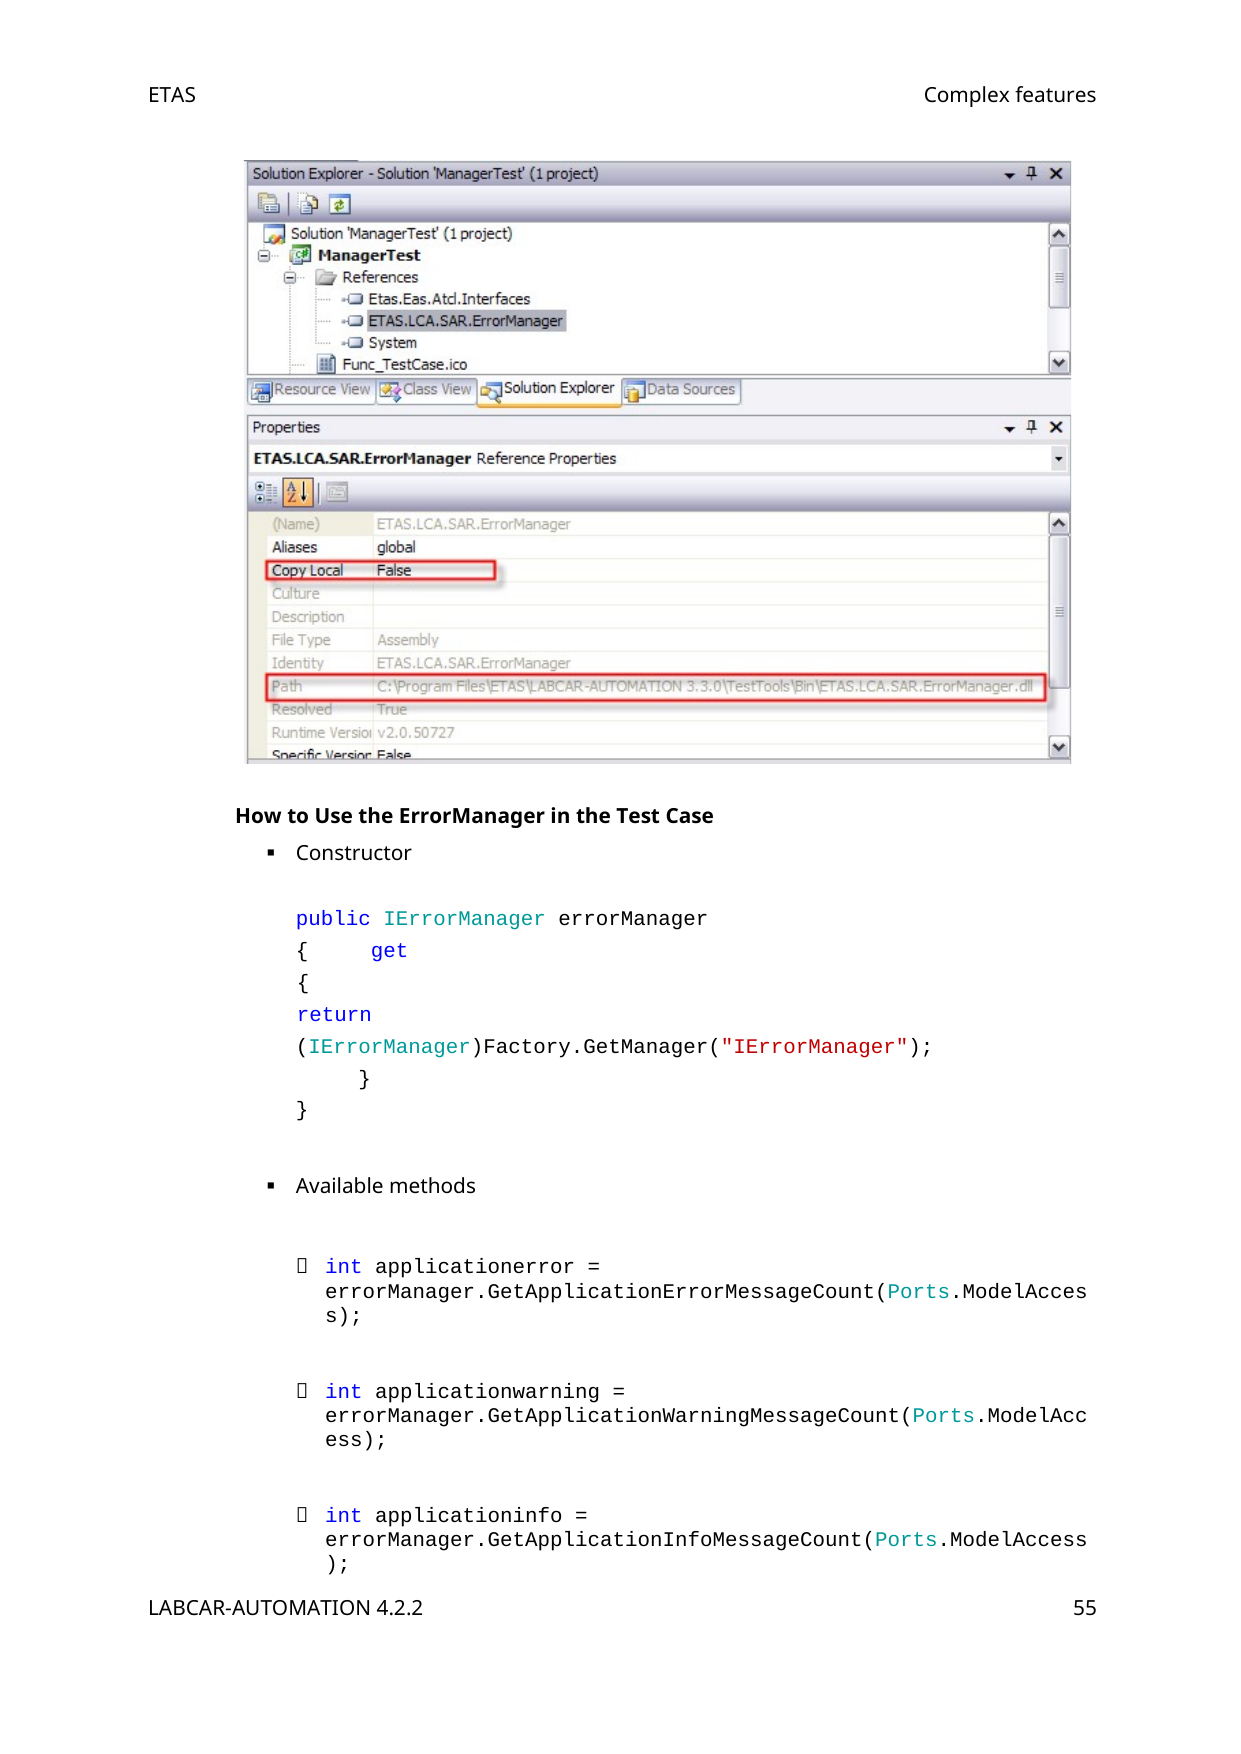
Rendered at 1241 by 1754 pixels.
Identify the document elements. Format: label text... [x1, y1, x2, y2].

list Constructor [266, 838, 1149, 866]
text How to Use the ErrorManager in the Test Case [235, 801, 1150, 829]
picture [243, 160, 1072, 764]
text ); [325, 1553, 1100, 1577]
list int applicationerror = errorManager.GetApplicationErrorMessageCount(Ports.ModelAcces s); [296, 1251, 1100, 1328]
text { get { return [296, 941, 472, 1028]
text } [296, 1068, 1100, 1091]
text (IErrorManager)Factory.GetManager("IErrorManager"); [296, 1036, 1100, 1060]
text } [296, 1099, 1100, 1123]
list int applicationinfo = errorManager.GetApplicationInfoMessageCount(Ports.ModelAccess [296, 1500, 1100, 1553]
list Available methods [266, 1172, 1149, 1200]
text public IErrorManager errorManager [296, 908, 1150, 932]
list int applicationwarning = errorManager.GetApplicationWarningMessageCount(Ports.ModelAcc ess); [296, 1376, 1100, 1453]
